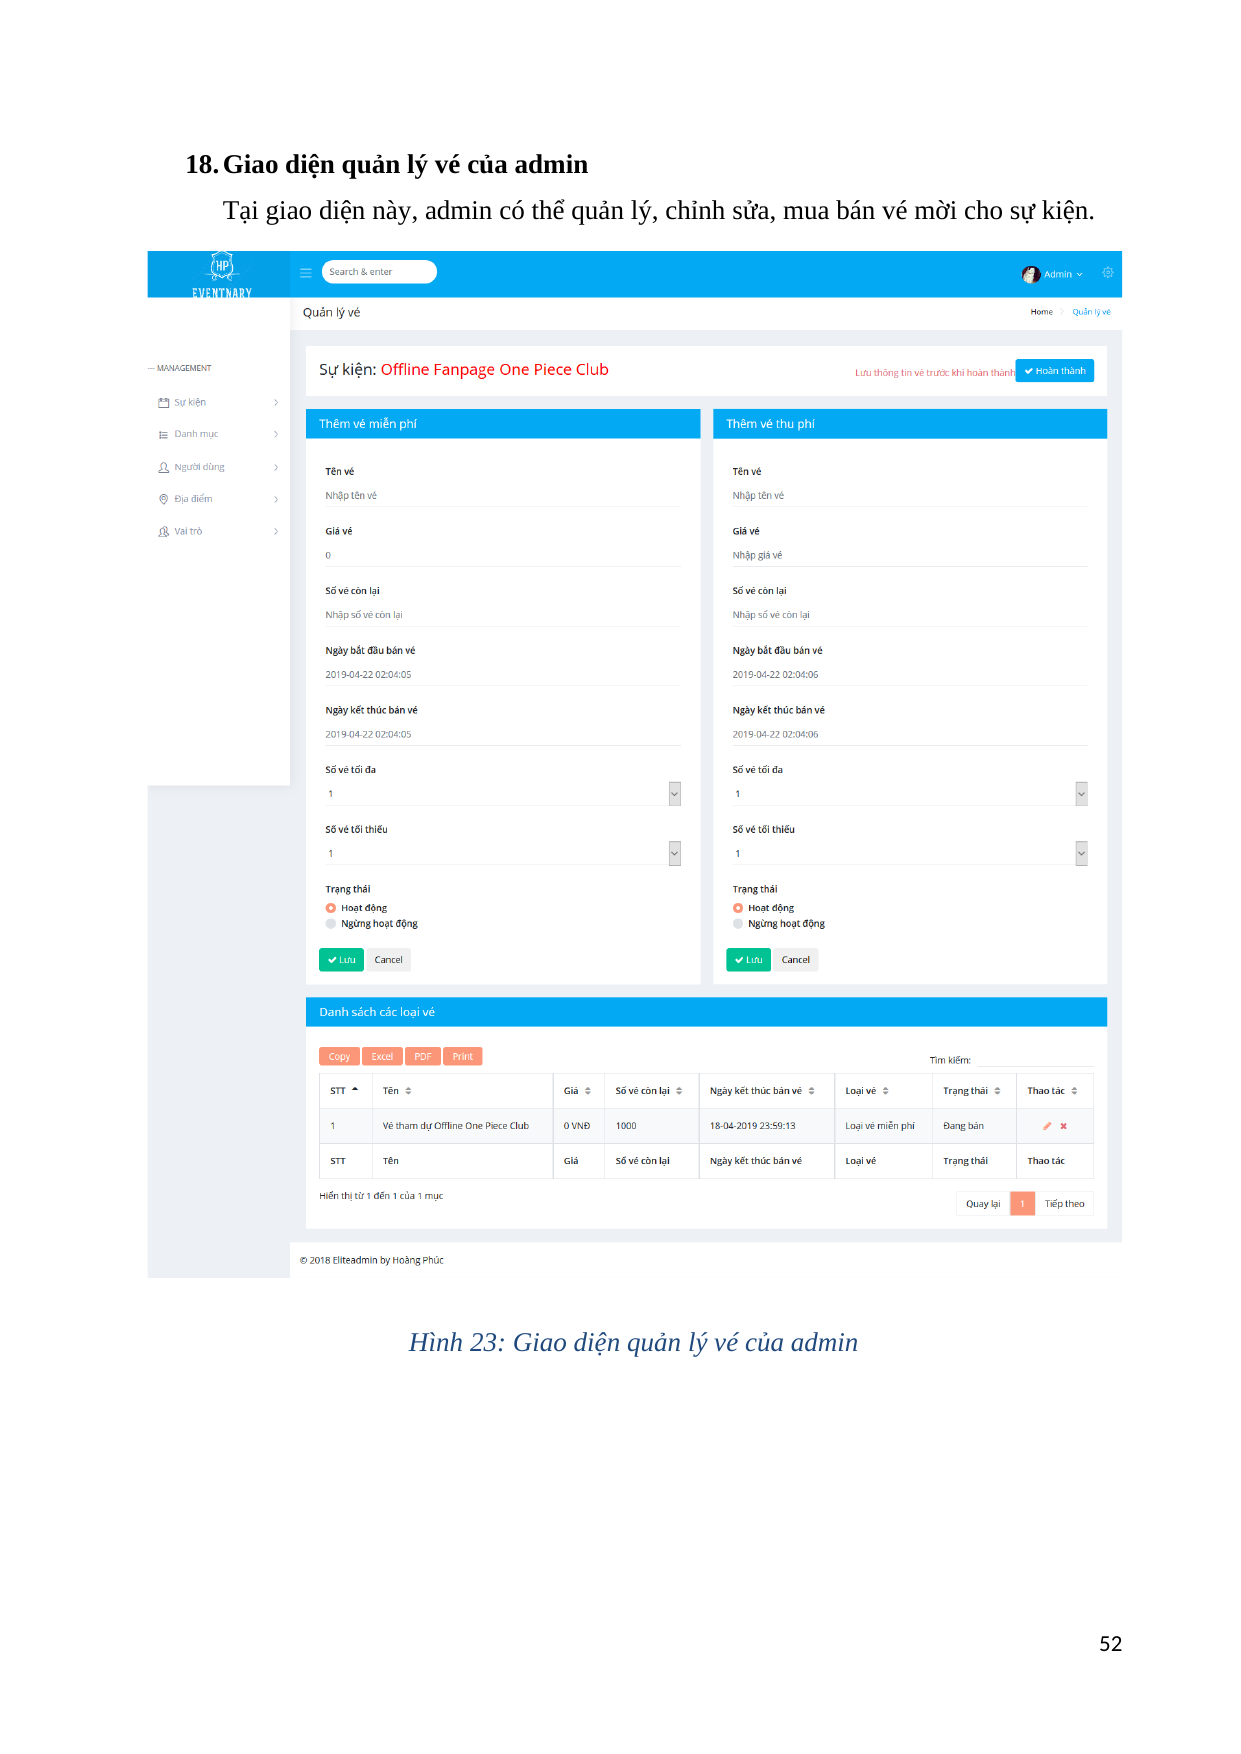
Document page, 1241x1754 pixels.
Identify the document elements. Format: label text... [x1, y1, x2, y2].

text Hình 23: Giao diện quản lý vé của admin [148, 1326, 1122, 1357]
picture [1022, 267, 1040, 283]
picture [147, 289, 1123, 1278]
picture [323, 261, 436, 283]
list Tại giao diện này, admin có thể quản lý, chỉnh sửa, mua bán vé mời cho sự kiện. [223, 194, 1122, 226]
list Giao diện quản lý vé của admin [185, 148, 1122, 179]
